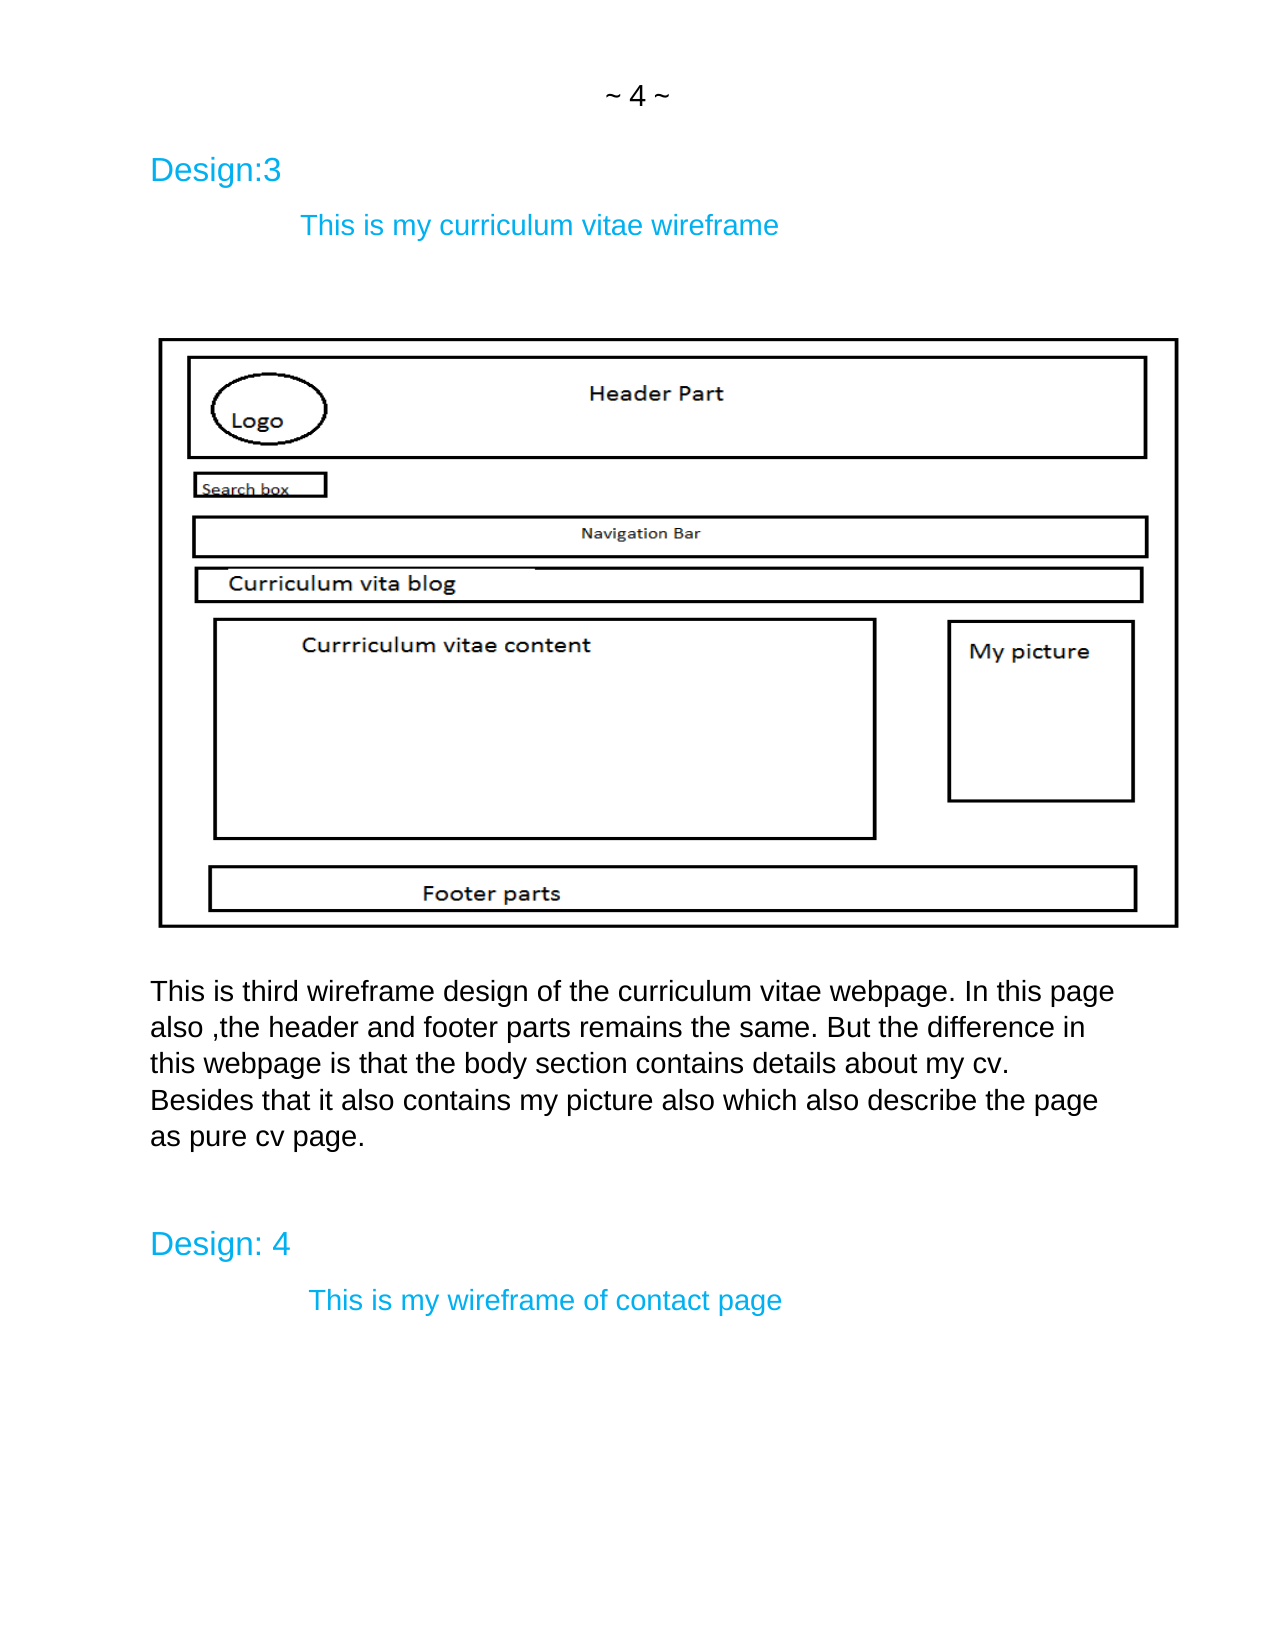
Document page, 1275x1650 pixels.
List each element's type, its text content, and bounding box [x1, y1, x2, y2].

picture [150, 313, 1227, 956]
text This is third wireframe design of the curriculum vitae webpage. In this page also ,the header and footer parts remains the same. But the difference in this webpage is that the body section contains details about my cv. Besides that it also contains my picture also which also describe the page as pure cv page. [150, 974, 1125, 1152]
text This is my wireframe of contact page [225, 1283, 1125, 1316]
text This is my curriculum vitae wireframe [225, 208, 1125, 242]
text Design:3 [150, 150, 1125, 188]
text Design: 4 [150, 1224, 1125, 1263]
